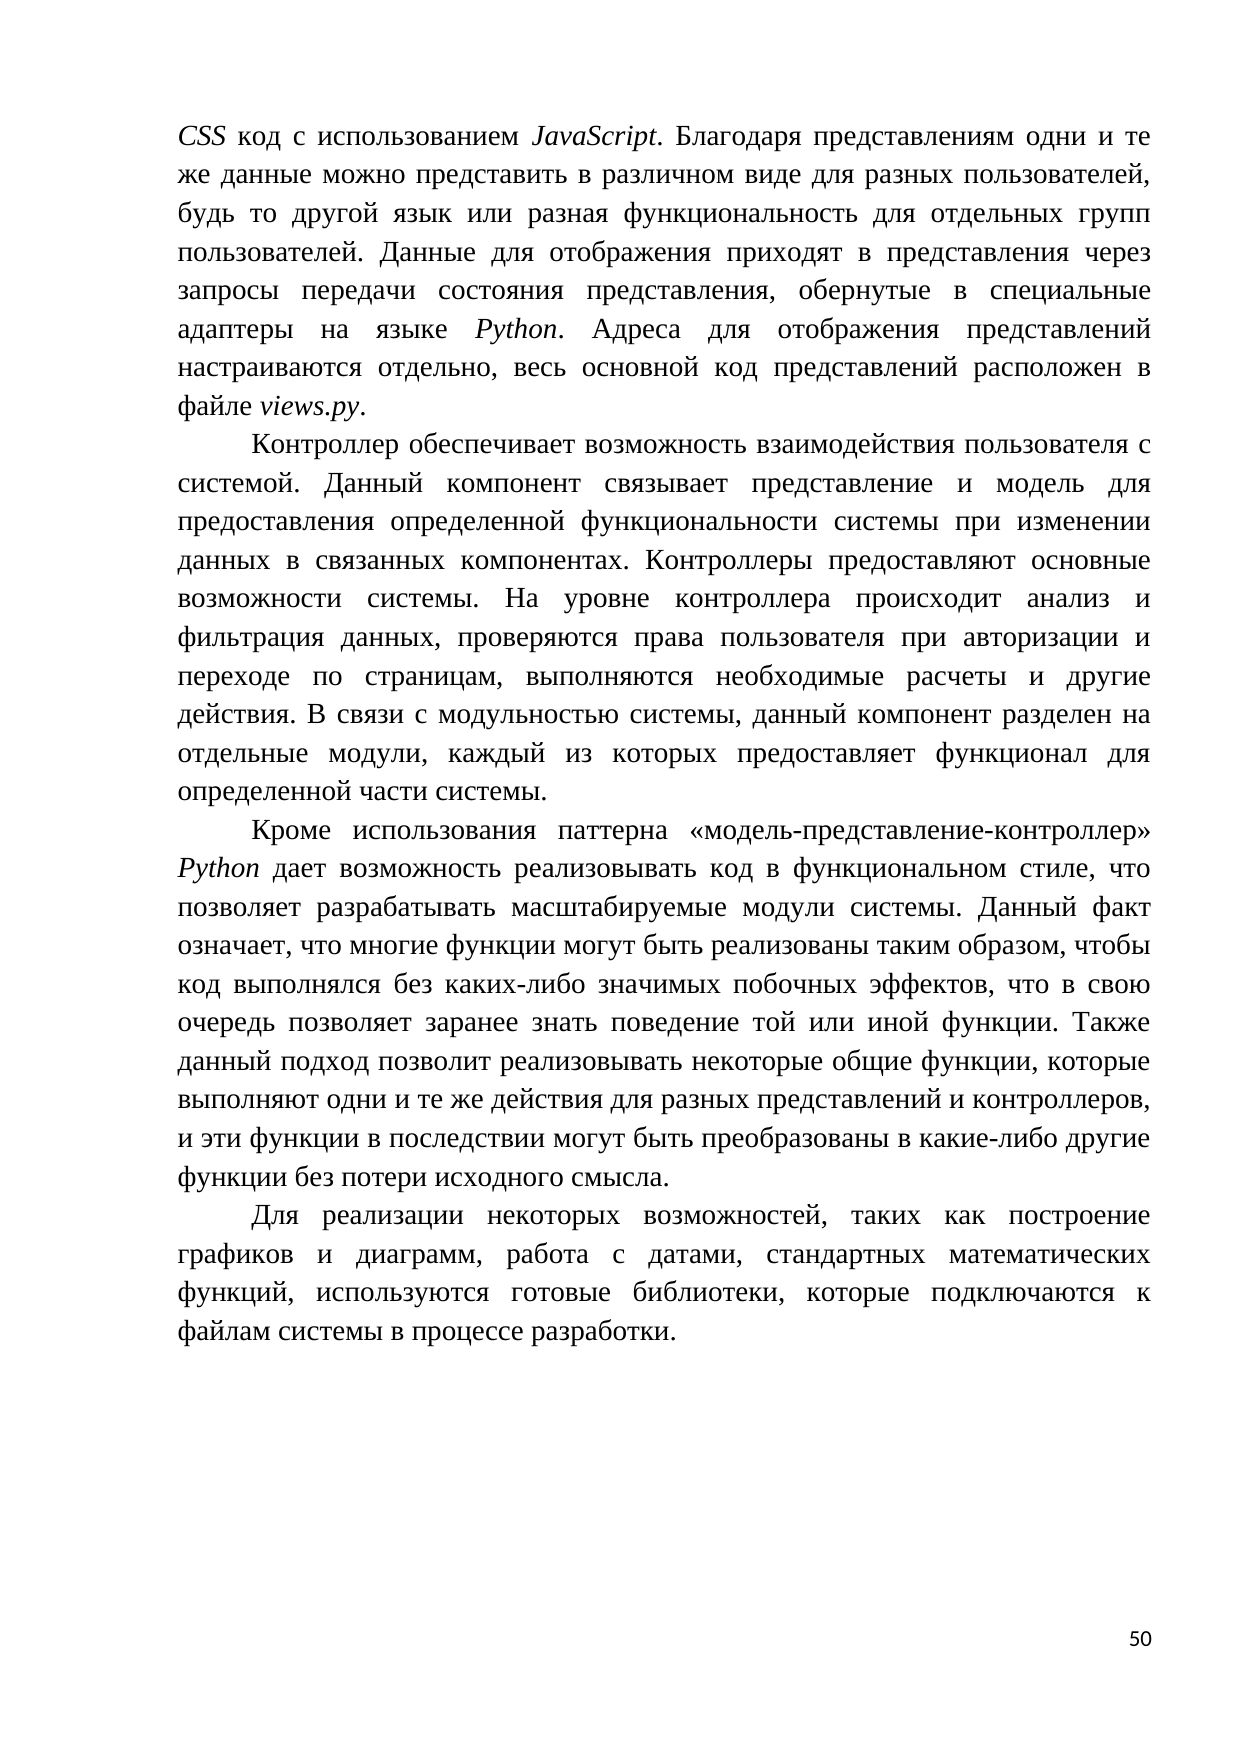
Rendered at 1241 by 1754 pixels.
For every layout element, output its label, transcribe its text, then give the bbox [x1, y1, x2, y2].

text Кроме использования паттерна «модель-представление-контроллер» Python дает возможность реализовывать код в функциональном стиле, что позволяет разрабатывать масштабируемые модули системы. Данный факт означает, что многие функции могут быть реализованы таким образом, чтобы код выполнялся без каких-либо значимых побочных эффектов, что в свою очередь позволяет заранее знать поведение той или иной функции. Также данный подход позволит реализовывать некоторые общие функции, которые выполняют одни и те же действия для разных представлений и контроллеров, и эти функции в последствии могут быть преобразованы в какие-либо другие функции без потери исходного смысла. [177, 812, 1152, 1192]
text Для реализации некоторых возможностей, таких как построение графиков и диаграмм, работа с датами, стандартных математических функций, используются готовые библиотеки, которые подключаются к файлам системы в процессе разработки. [177, 1197, 1152, 1346]
text Контроллер обеспечивает возможность взаимодействия пользователя с системой. Данный компонент связывает представление и модель для предоставления определенной функциональности системы при изменении данных в связанных компонентах. Контроллеры предоставляют основные возможности системы. На уровне контроллера происходит анализ и фильтрация данных, проверяются права пользователя при авторизации и переходе по страницам, выполняются необходимые расчеты и другие действия. В связи с модульностью системы, данный компонент разделен на отдельные модули, каждый из которых предоставляет функционал для определенной части системы. [177, 426, 1152, 807]
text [177, 118, 1152, 421]
